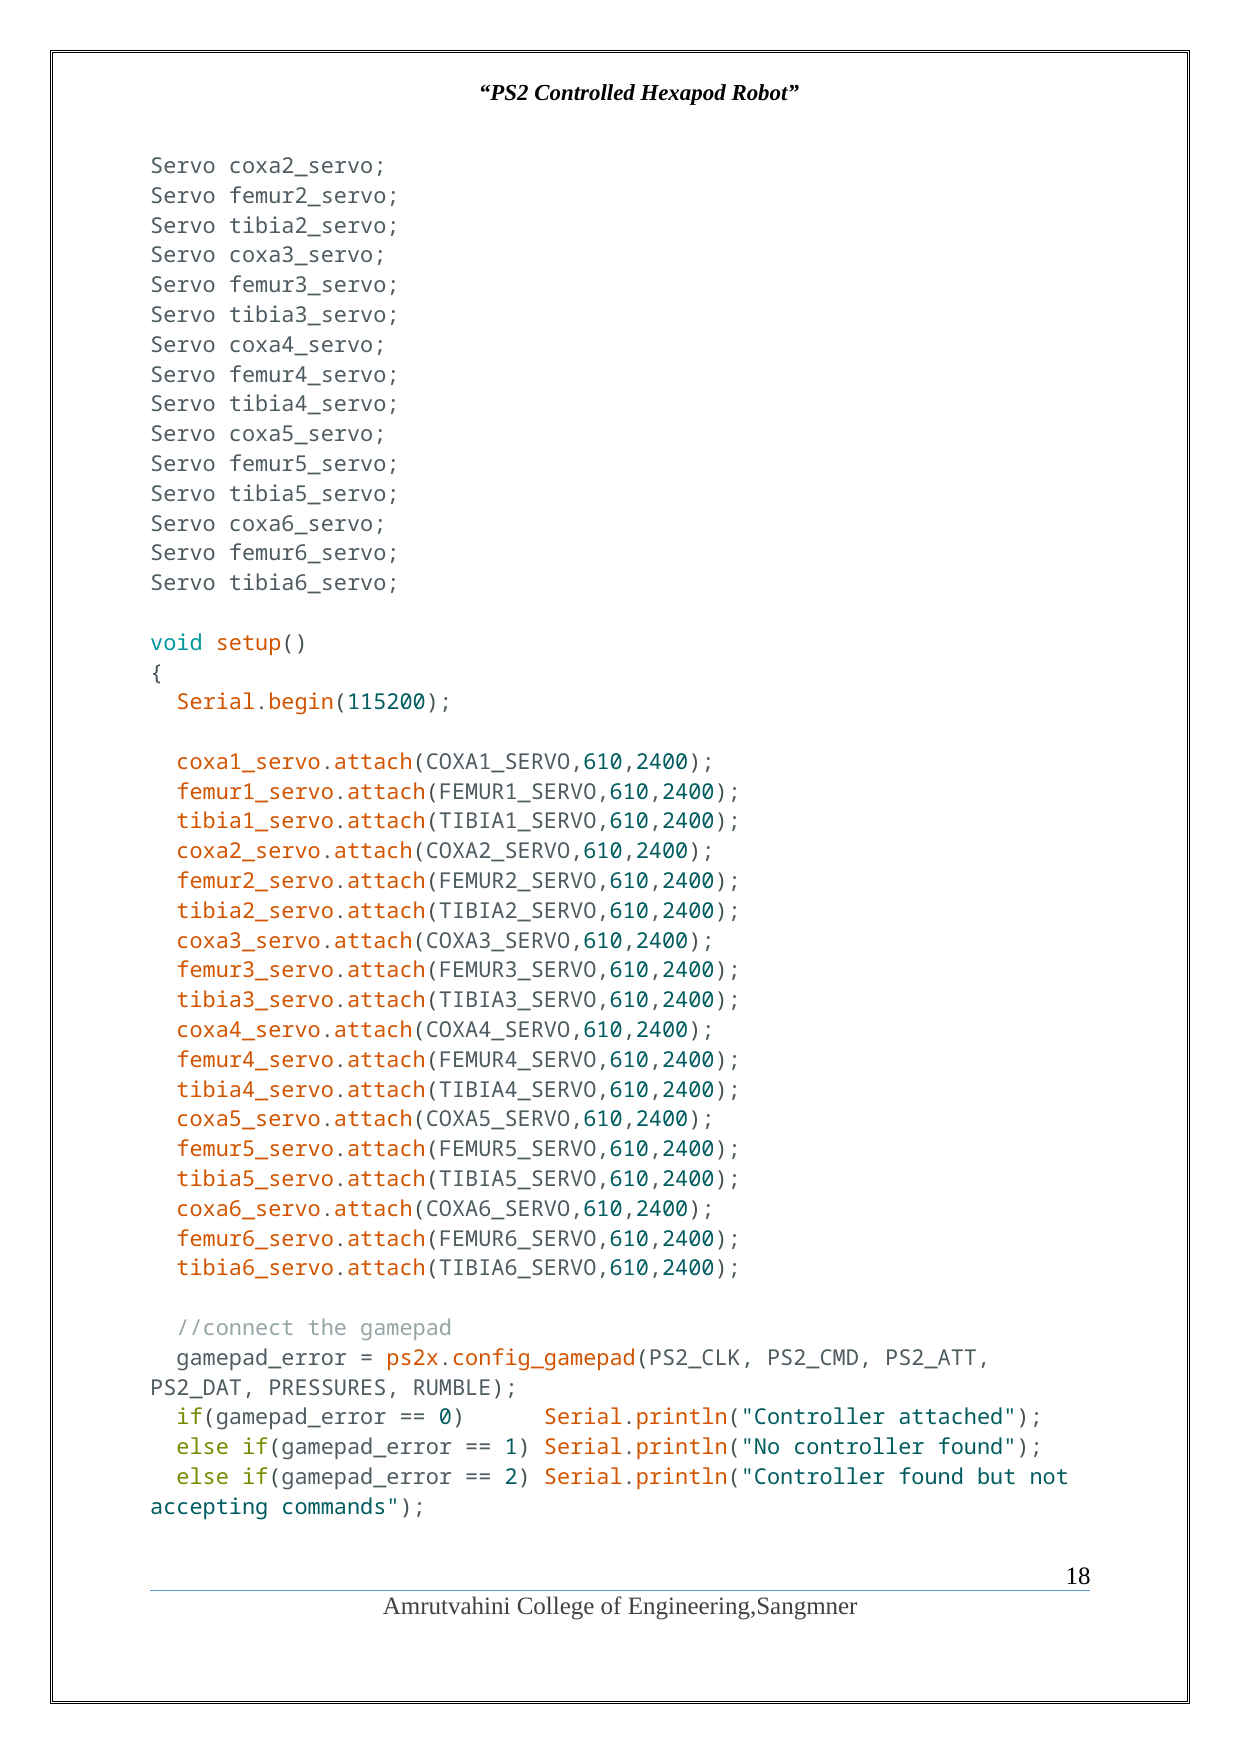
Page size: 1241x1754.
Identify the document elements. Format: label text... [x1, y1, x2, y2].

text void setup() [150, 627, 1090, 656]
text if(gamepad_error == 0) Serial.println("Controller attached"); [150, 1401, 1090, 1431]
text Servo femur5_servo; [150, 448, 1090, 478]
text coxa1_servo.attach(COXA1_SERVO,610,2400); [150, 746, 1090, 776]
text femur5_servo.attach(FEMUR5_SERVO,610,2400); [150, 1133, 1090, 1163]
text Servo femur3_servo; [150, 269, 1090, 299]
text coxa5_servo.attach(COXA5_SERVO,610,2400); [150, 1103, 1090, 1133]
text tibia2_servo.attach(TIBIA2_SERVO,610,2400); [150, 895, 1090, 924]
text tibia1_servo.attach(TIBIA1_SERVO,610,2400); [150, 805, 1090, 835]
text Servo tibia6_servo; [150, 567, 1090, 597]
text Servo coxa4_servo; [150, 329, 1090, 358]
text femur6_servo.attach(FEMUR6_SERVO,610,2400); [150, 1222, 1090, 1252]
text else if(gamepad_error == 2) Serial.println("Controller found but not accepting commands"); [150, 1461, 1090, 1520]
text femur3_servo.attach(FEMUR3_SERVO,610,2400); [150, 954, 1090, 984]
text Servo femur4_servo; [150, 358, 1090, 388]
text tibia3_servo.attach(TIBIA3_SERVO,610,2400); [150, 984, 1090, 1014]
text else if(gamepad_error == 1) Serial.println("No controller found"); [150, 1431, 1090, 1461]
text tibia6_servo.attach(TIBIA6_SERVO,610,2400); [150, 1252, 1090, 1282]
text Servo coxa2_servo; [150, 150, 1090, 180]
text Servo tibia4_servo; [150, 388, 1090, 418]
text coxa6_servo.attach(COXA6_SERVO,610,2400); [150, 1193, 1090, 1222]
text Servo tibia2_servo; [150, 209, 1090, 239]
text { [150, 656, 1090, 686]
text tibia4_servo.attach(TIBIA4_SERVO,610,2400); [150, 1073, 1090, 1103]
text coxa3_servo.attach(COXA3_SERVO,610,2400); [150, 924, 1090, 954]
text Servo coxa6_servo; [150, 507, 1090, 537]
text Servo tibia3_servo; [150, 299, 1090, 329]
text femur1_servo.attach(FEMUR1_SERVO,610,2400); [150, 776, 1090, 805]
text Servo coxa3_servo; [150, 239, 1090, 269]
text Serial.begin(115200); [150, 686, 1090, 716]
text tibia5_servo.attach(TIBIA5_SERVO,610,2400); [150, 1163, 1090, 1193]
text Servo femur6_servo; [150, 537, 1090, 567]
text femur4_servo.attach(FEMUR4_SERVO,610,2400); [150, 1044, 1090, 1073]
text coxa2_servo.attach(COXA2_SERVO,610,2400); [150, 835, 1090, 865]
text //connect the gamepad [150, 1312, 1090, 1342]
text Servo tibia5_servo; [150, 478, 1090, 507]
text Servo coxa5_servo; [150, 418, 1090, 448]
text Servo femur2_servo; [150, 180, 1090, 209]
text femur2_servo.attach(FEMUR2_SERVO,610,2400); [150, 865, 1090, 895]
text coxa4_servo.attach(COXA4_SERVO,610,2400); [150, 1014, 1090, 1044]
text gamepad_error = ps2x.config_gamepad(PS2_CLK, PS2_CMD, PS2_ATT, PS2_DAT, PRESSURES, RUMBLE); [150, 1342, 1090, 1401]
